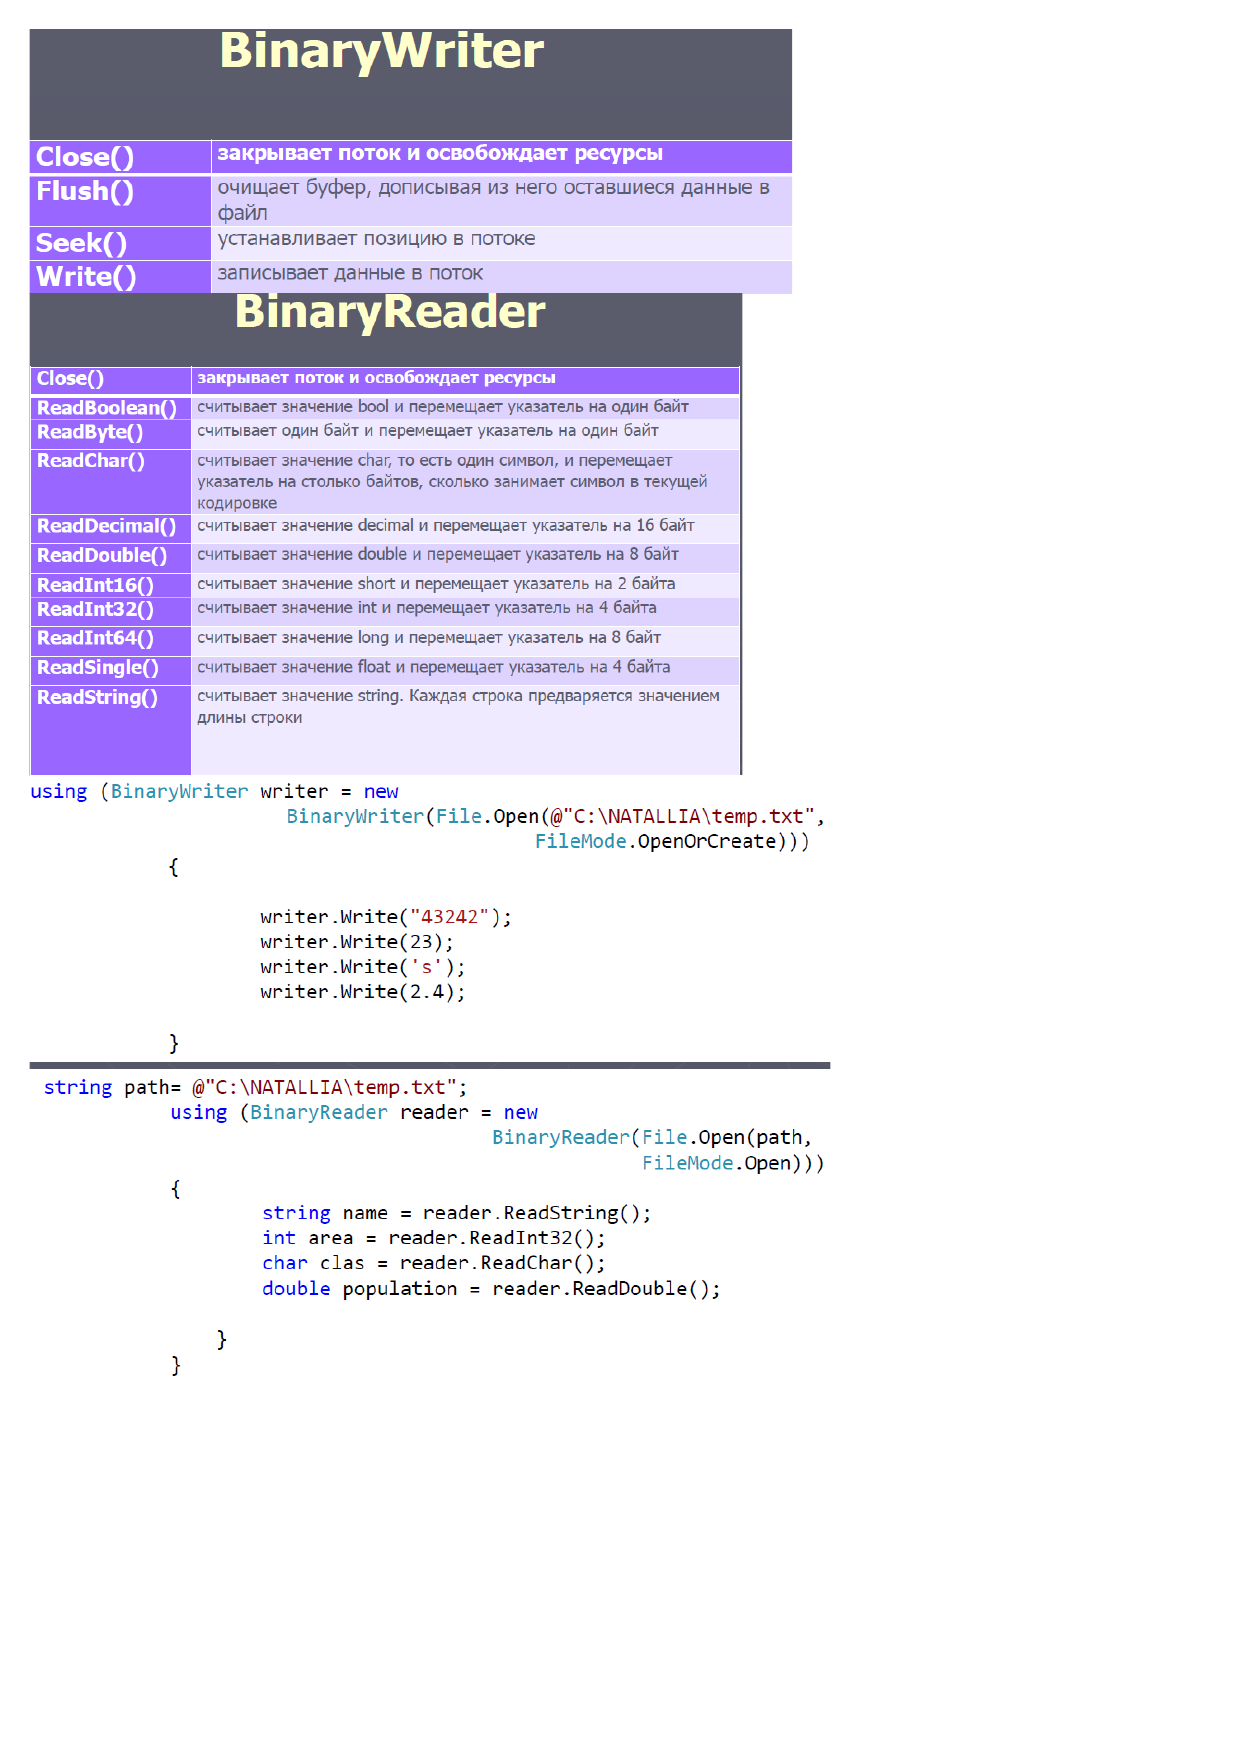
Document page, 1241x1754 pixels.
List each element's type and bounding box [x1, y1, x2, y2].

picture [29, 29, 831, 1379]
